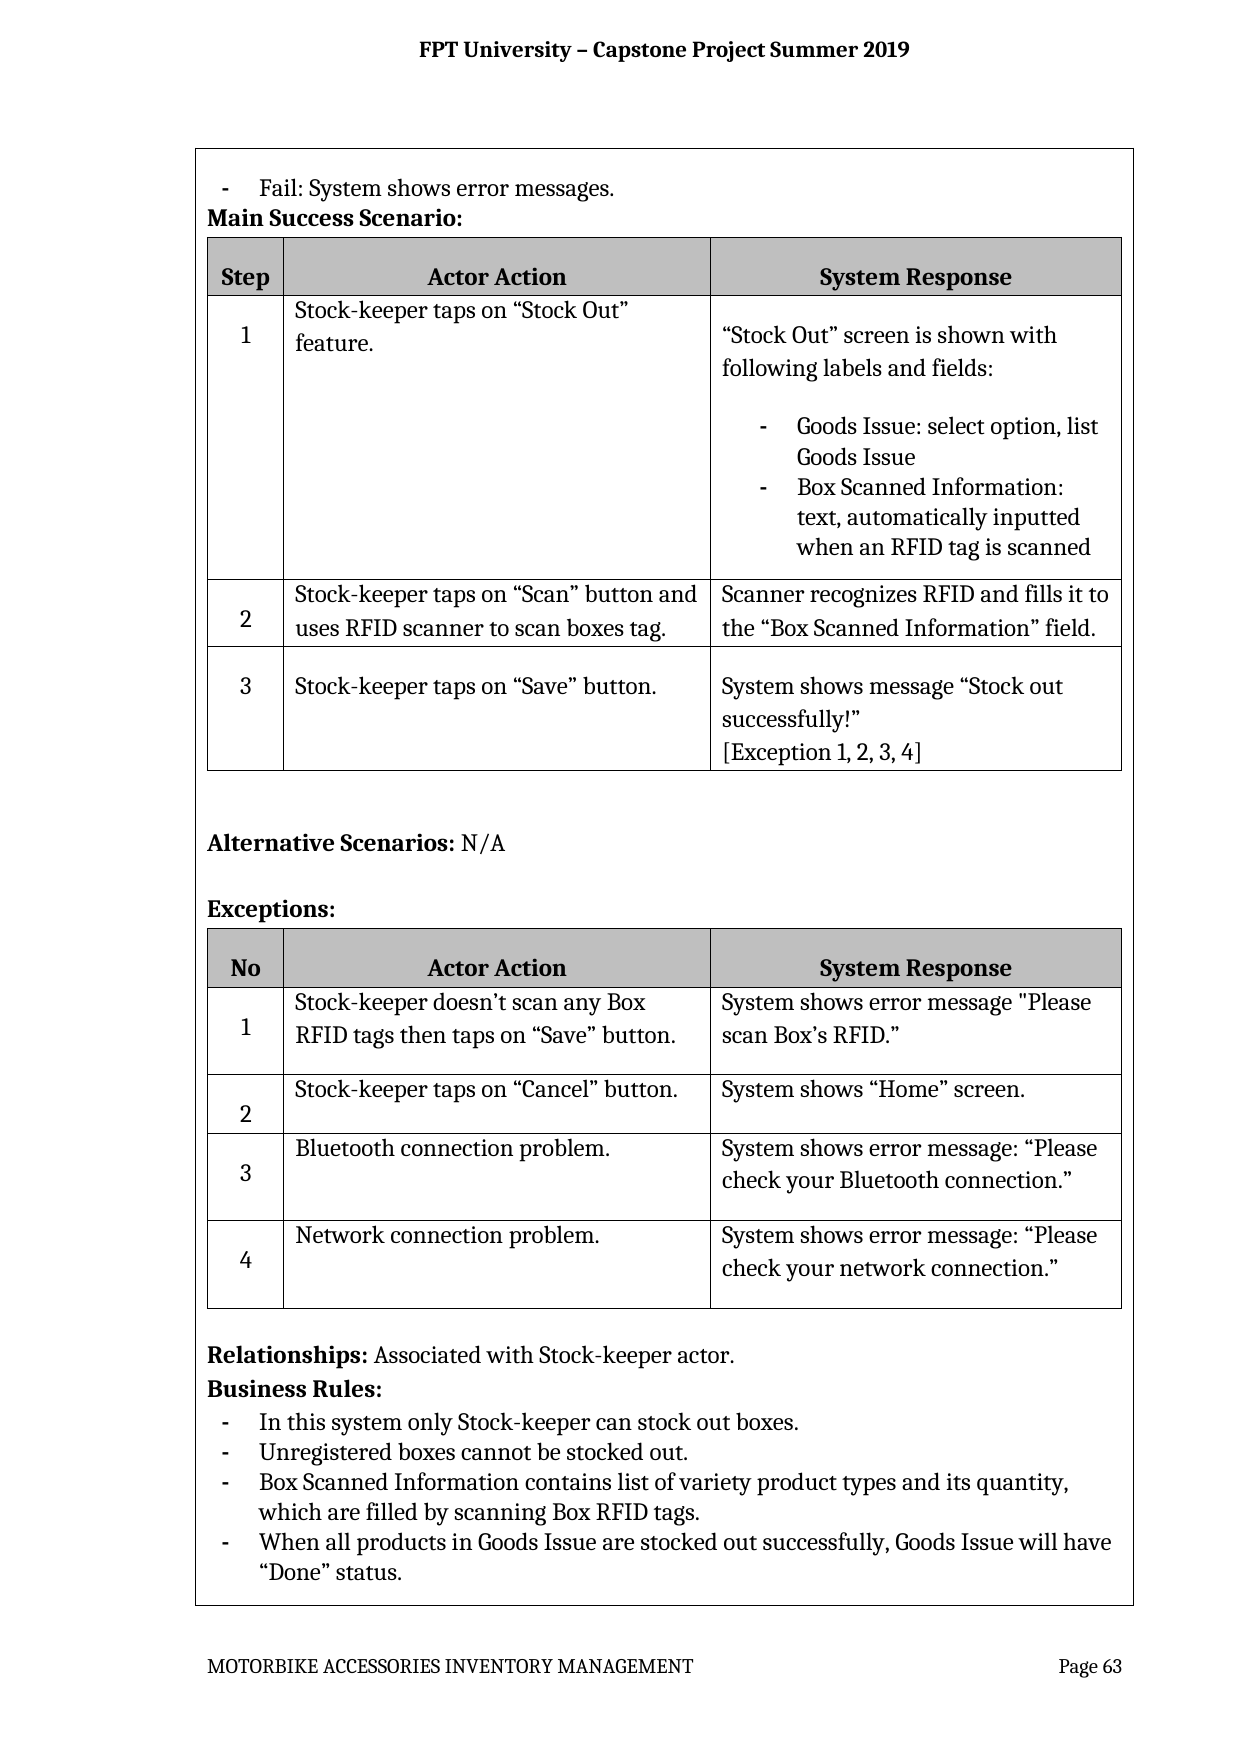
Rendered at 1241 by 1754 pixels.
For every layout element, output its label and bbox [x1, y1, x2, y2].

table_cell [196, 149, 1133, 1604]
